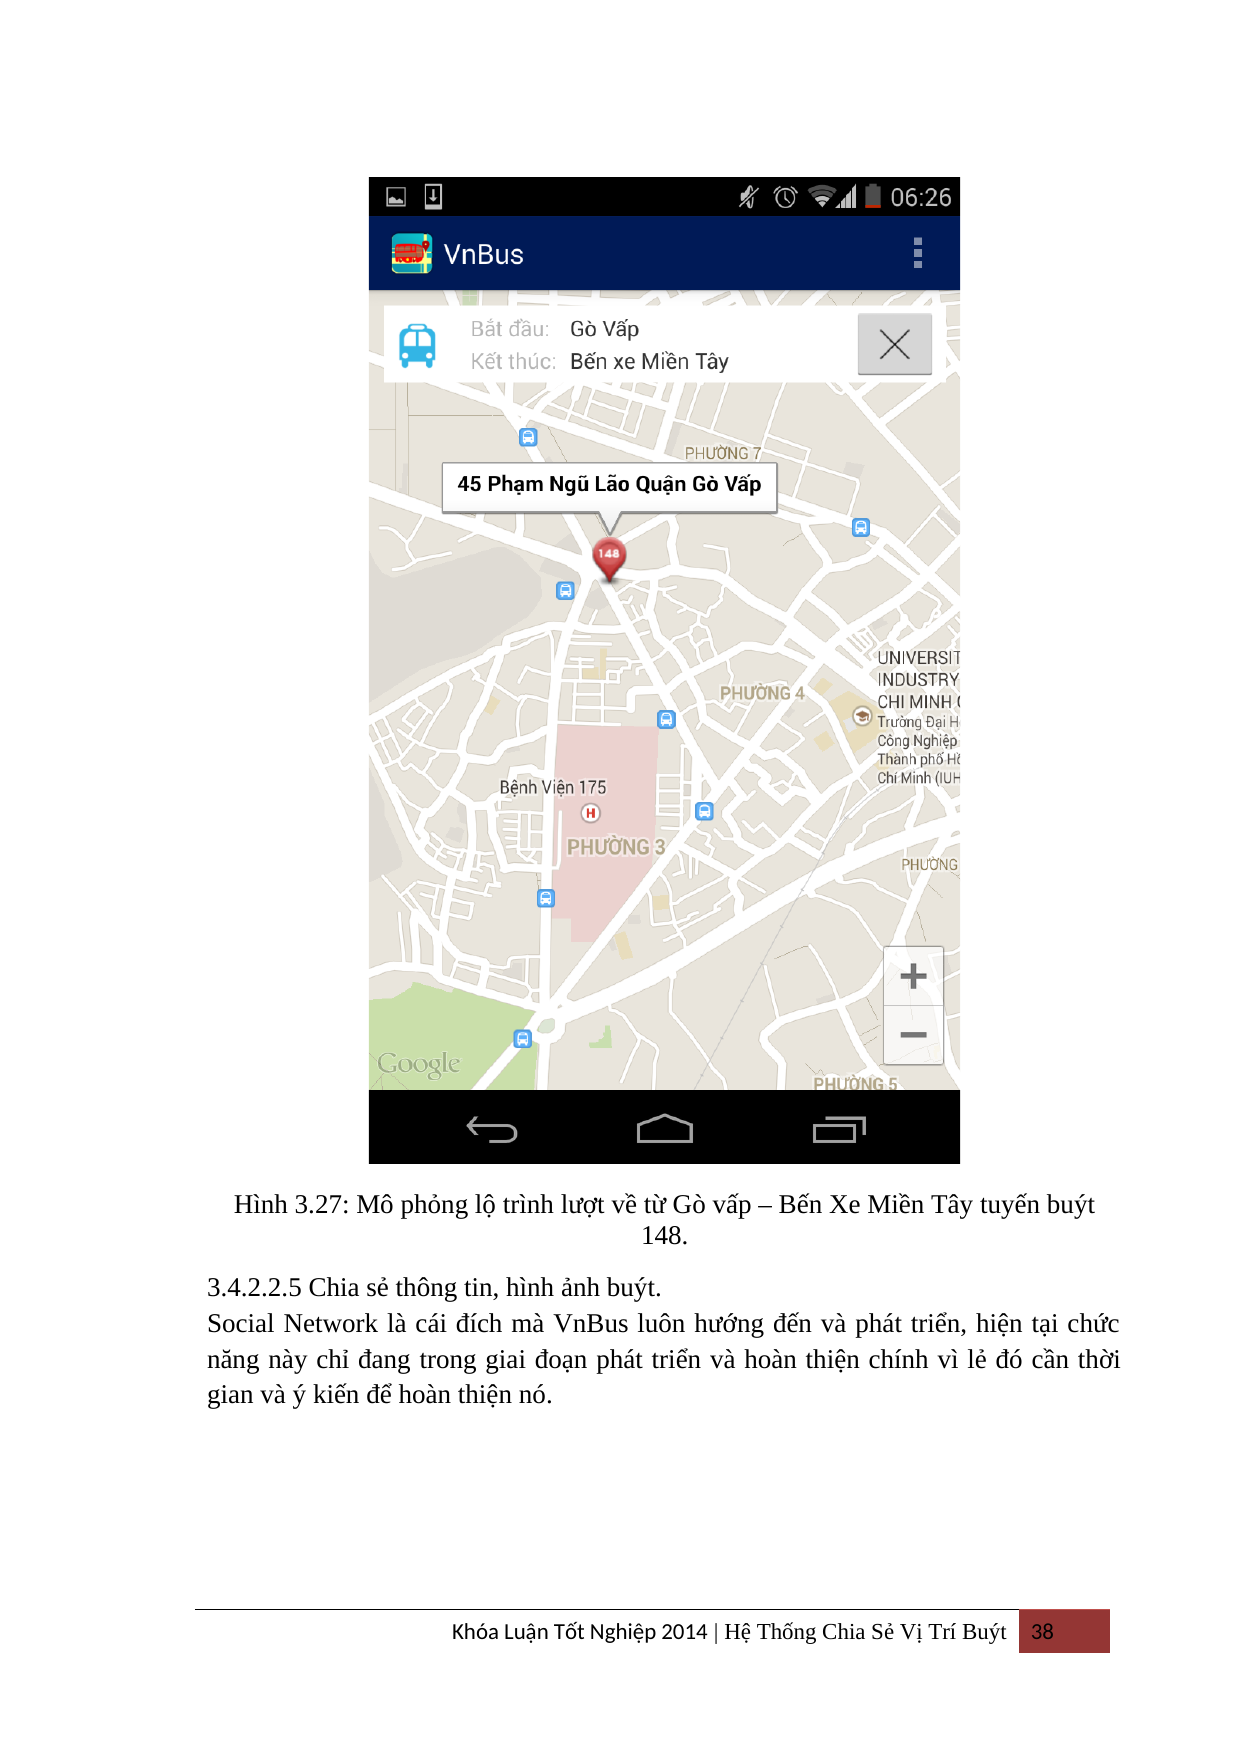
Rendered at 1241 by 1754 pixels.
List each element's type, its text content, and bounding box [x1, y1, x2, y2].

subtitle Chia sẻ thông tin, hình ảnh buýt. [207, 1271, 1122, 1302]
text Social Network là cái đích mà VnBus luôn hướng đến và phát triển, hiện tại chức năng này chỉ đang trong giai đoạn phát triển và hoàn thiện chính vì lẻ đó cần thời gian và ý kiến để hoàn thiện nó. [207, 1307, 1122, 1409]
picture [368, 177, 961, 1164]
